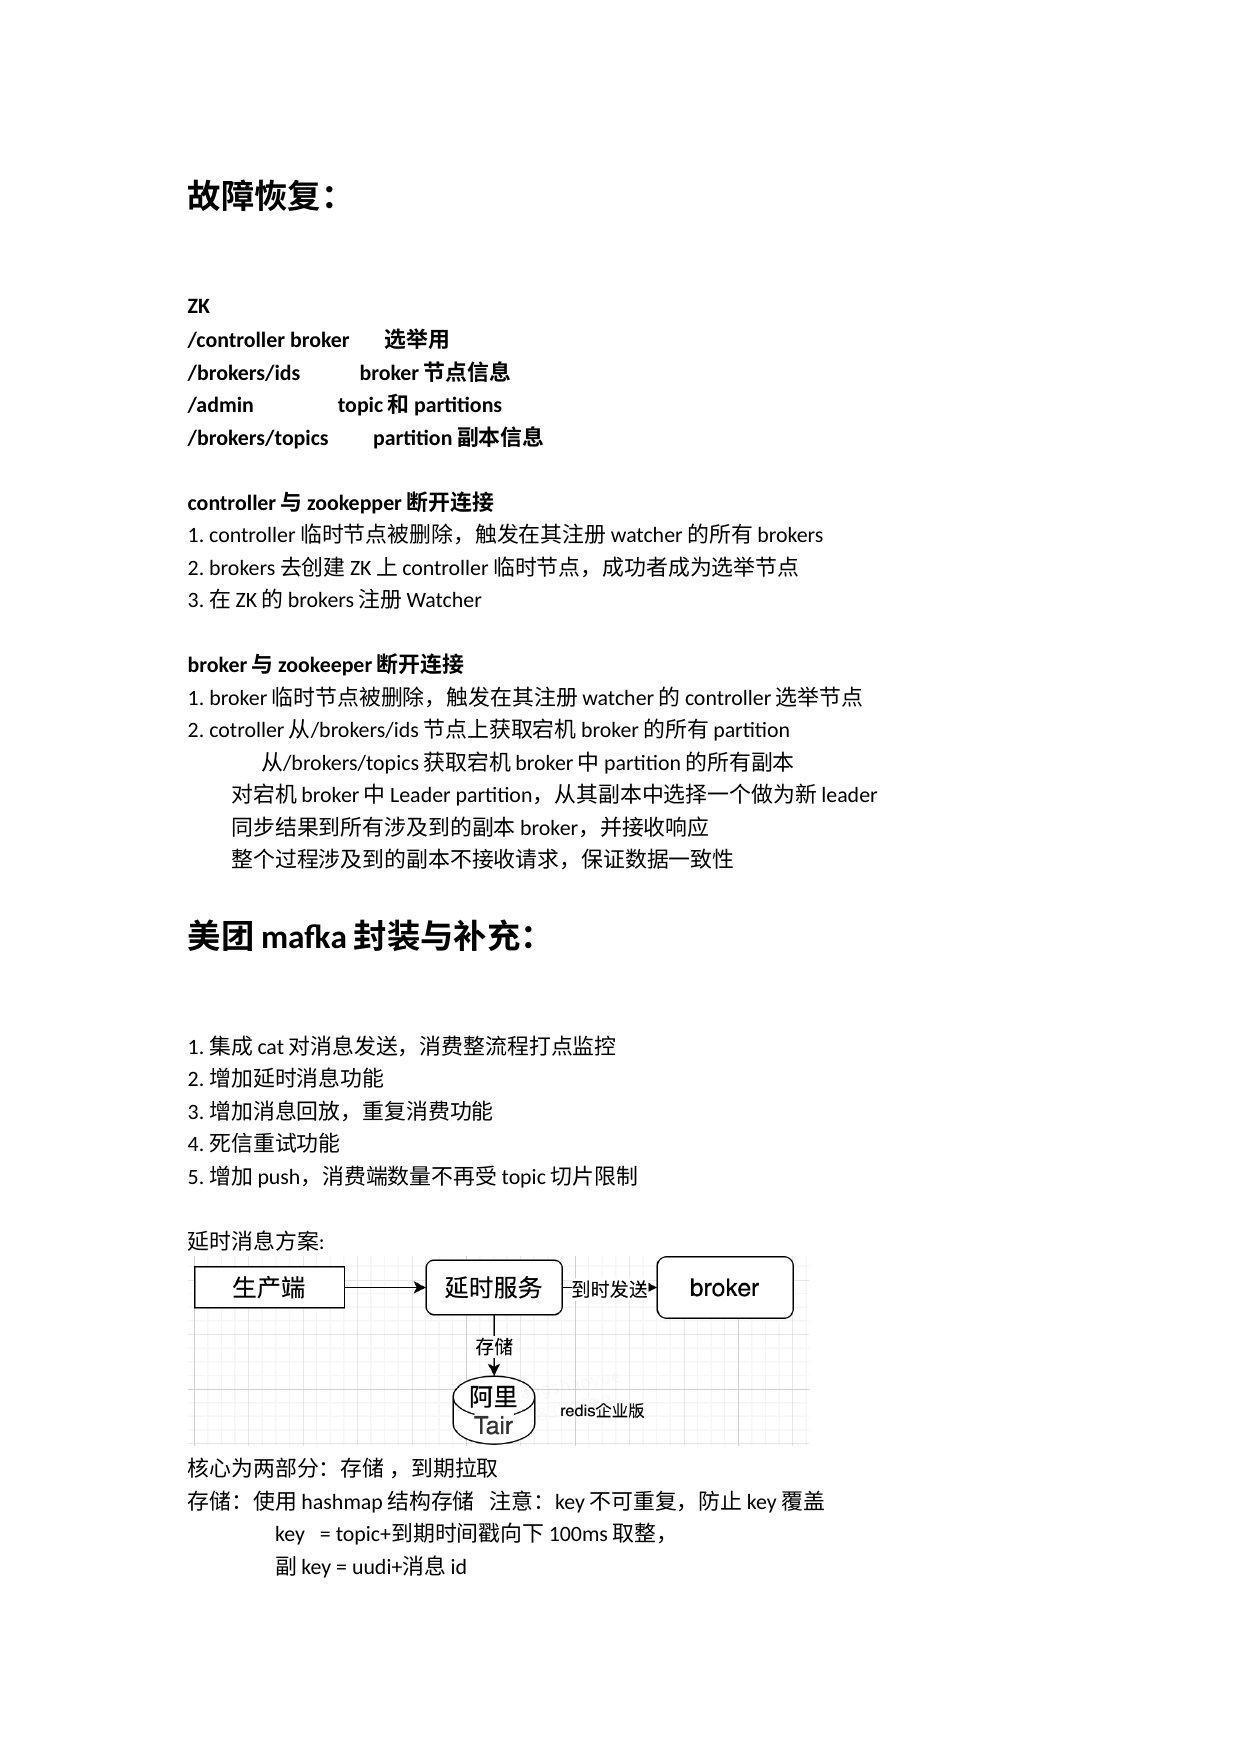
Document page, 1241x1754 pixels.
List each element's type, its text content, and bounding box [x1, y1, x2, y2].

text /admin topic和partitions [187, 387, 1053, 419]
text 存储：使用hashmap结构存储 注意：key不可重复，防止key覆盖 [187, 1483, 1053, 1516]
list 增加push，消费端数量不再受topic切片限制 [187, 1158, 1053, 1191]
text 对宕机broker中Leader partition，从其副本中选择一个做为新leader [187, 777, 1053, 809]
text ZK [187, 289, 1053, 322]
text 2. brokers去创建ZK上controller临时节点，成功者成为选举节点 [187, 549, 1053, 582]
picture [187, 1256, 810, 1446]
list cotroller从/brokers/ids节点上获取宕机broker的所有partition [187, 712, 1053, 744]
list broker临时节点被删除，触发在其注册watcher的controller选举节点 [187, 679, 1053, 712]
text 从/brokers/topics获取宕机broker中partition的所有副本 [187, 744, 1053, 777]
text 整个过程涉及到的副本不接收请求，保证数据一致性 [187, 842, 1053, 874]
list 增加延时消息功能 [187, 1061, 1053, 1093]
text 延时消息方案: [187, 1223, 1053, 1256]
text /brokers/topics partition副本信息 [187, 419, 1053, 452]
text 副key = uudi+消息id [231, 1548, 1053, 1581]
text 同步结果到所有涉及到的副本broker，并接收响应 [187, 809, 1053, 842]
text controller与zookepper断开连接 [187, 484, 1053, 517]
text 1. controller临时节点被删除，触发在其注册watcher的所有brokers [187, 517, 1053, 549]
text /controller broker 选举用 [187, 322, 1053, 354]
text 3. 在ZK的brokers注册Watcher [187, 582, 1053, 614]
text broker与zookeeper断开连接 [187, 647, 1053, 679]
subtitle 美团mafka封装与补充： [187, 901, 1053, 966]
text key = topic+到期时间戳向下100ms取整， [231, 1516, 1053, 1548]
list 增加消息回放，重复消费功能 [187, 1093, 1053, 1126]
text /brokers/ids broker节点信息 [187, 354, 1053, 387]
list 死信重试功能 [187, 1126, 1053, 1158]
subtitle 故障恢复： [187, 162, 1053, 227]
list 集成cat对消息发送，消费整流程打点监控 [187, 1028, 1053, 1061]
text 核心为两部分：存储 ，到期拉取 [187, 1451, 1053, 1483]
